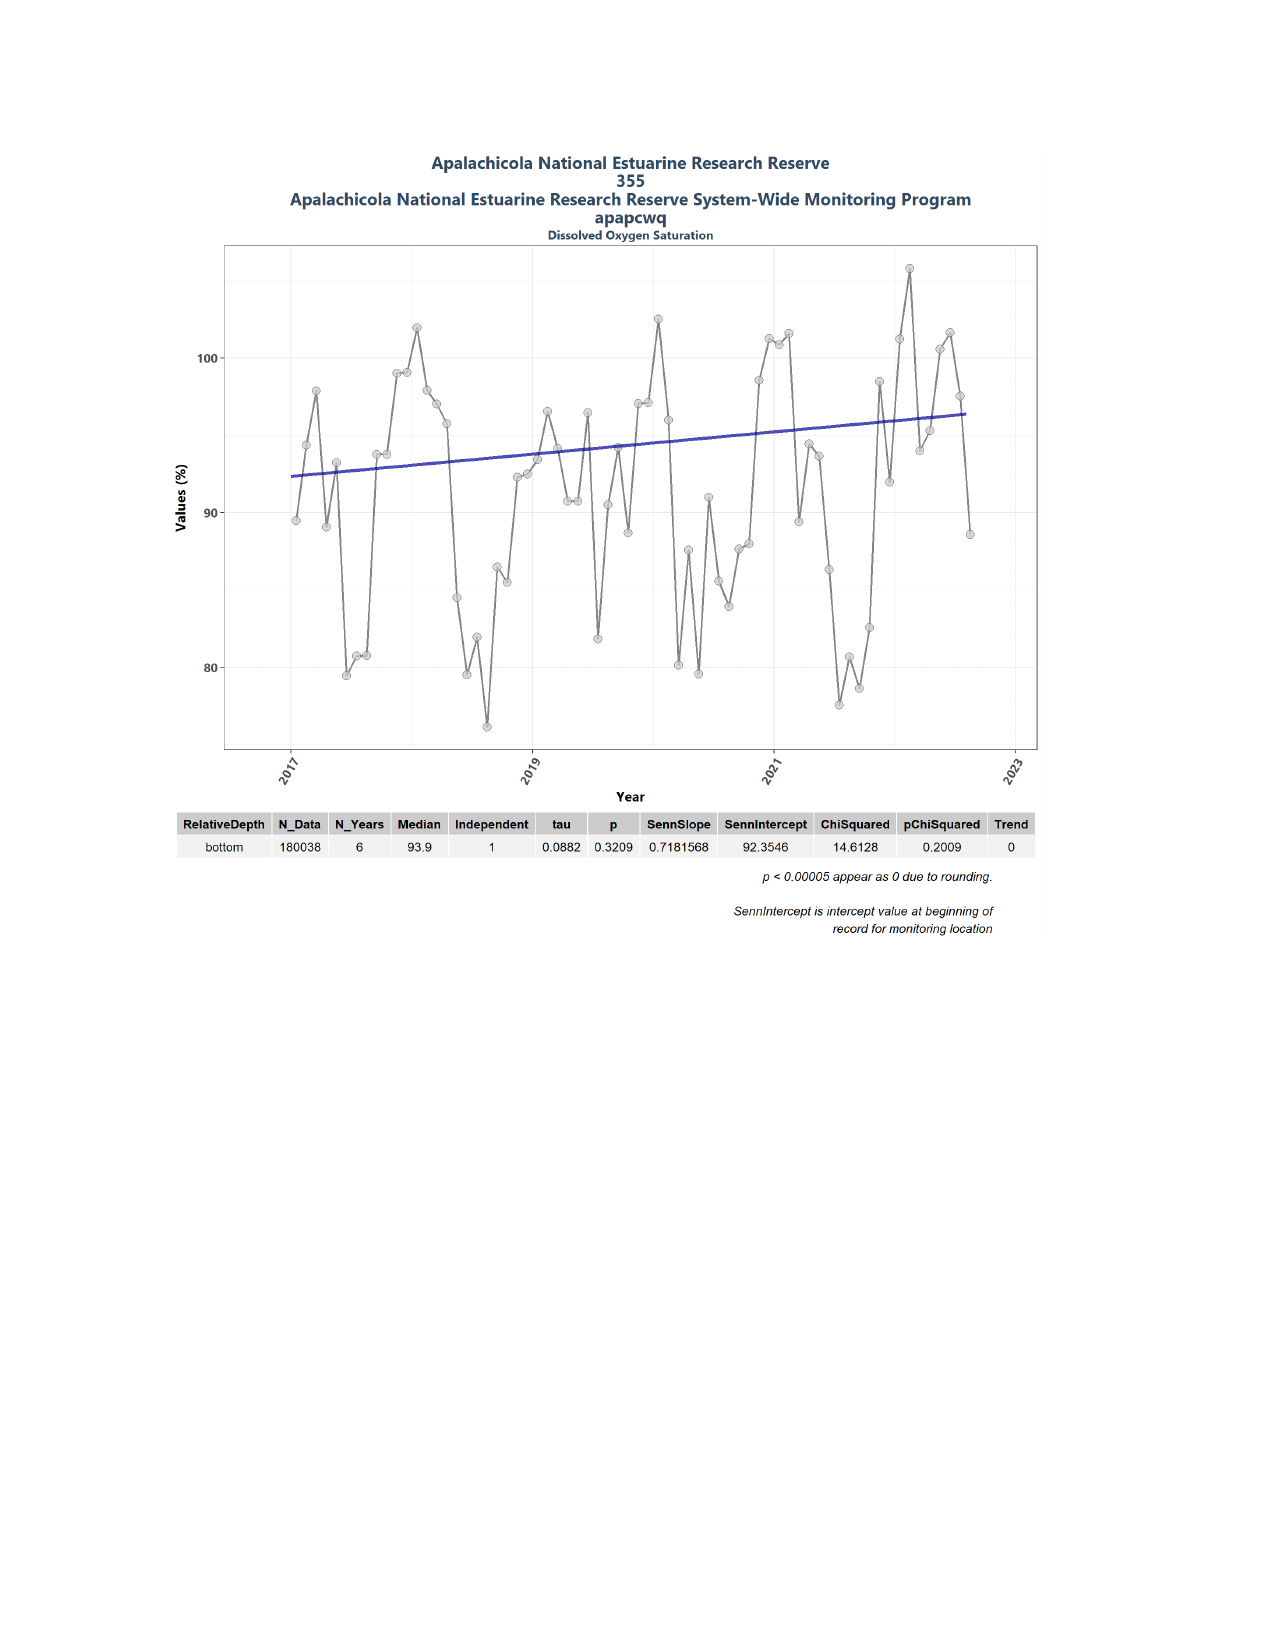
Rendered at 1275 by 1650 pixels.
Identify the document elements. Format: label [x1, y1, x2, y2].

picture [168, 150, 1044, 938]
